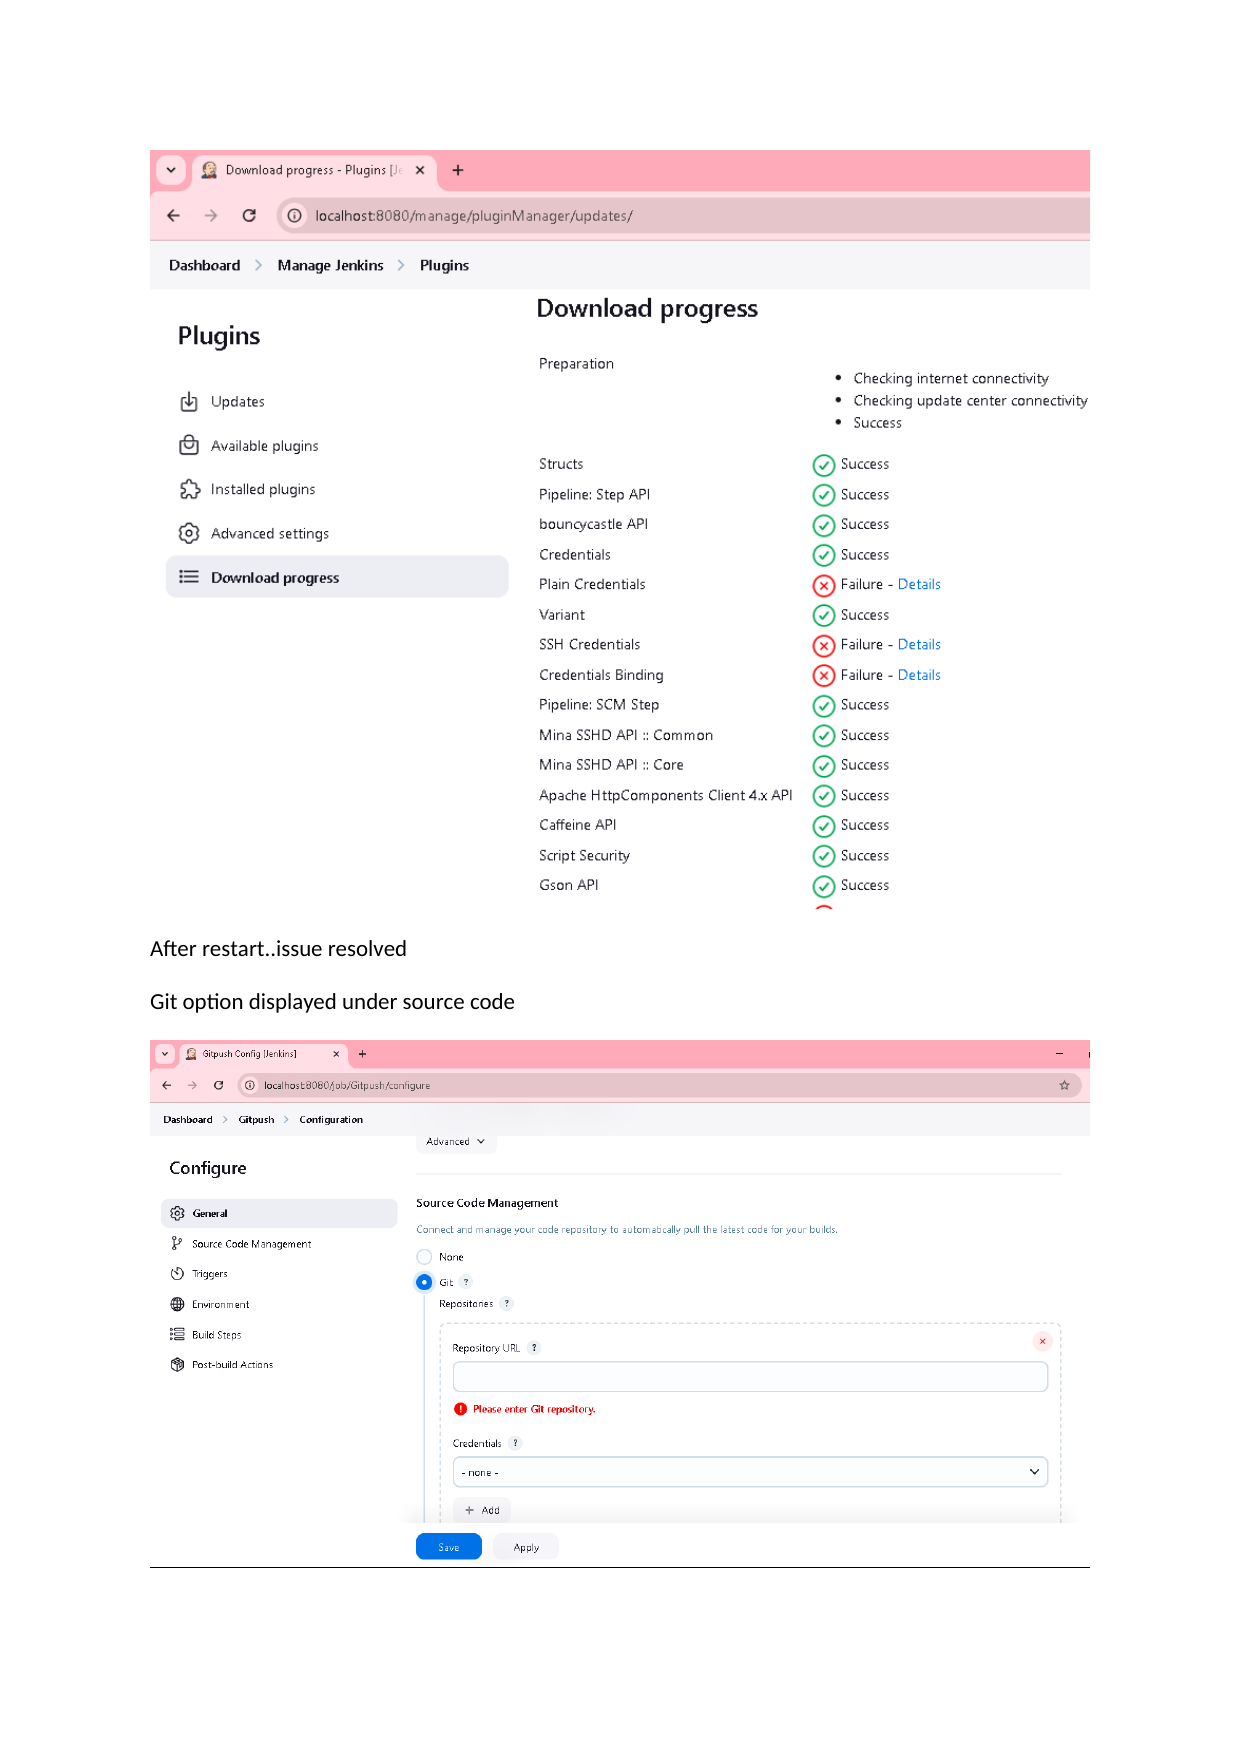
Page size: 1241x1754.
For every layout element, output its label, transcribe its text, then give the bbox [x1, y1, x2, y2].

text Git option displayed under source code [150, 987, 1090, 1015]
picture [150, 1040, 1091, 1565]
picture [150, 150, 1091, 909]
text After restart..issue resolved [150, 934, 1090, 962]
